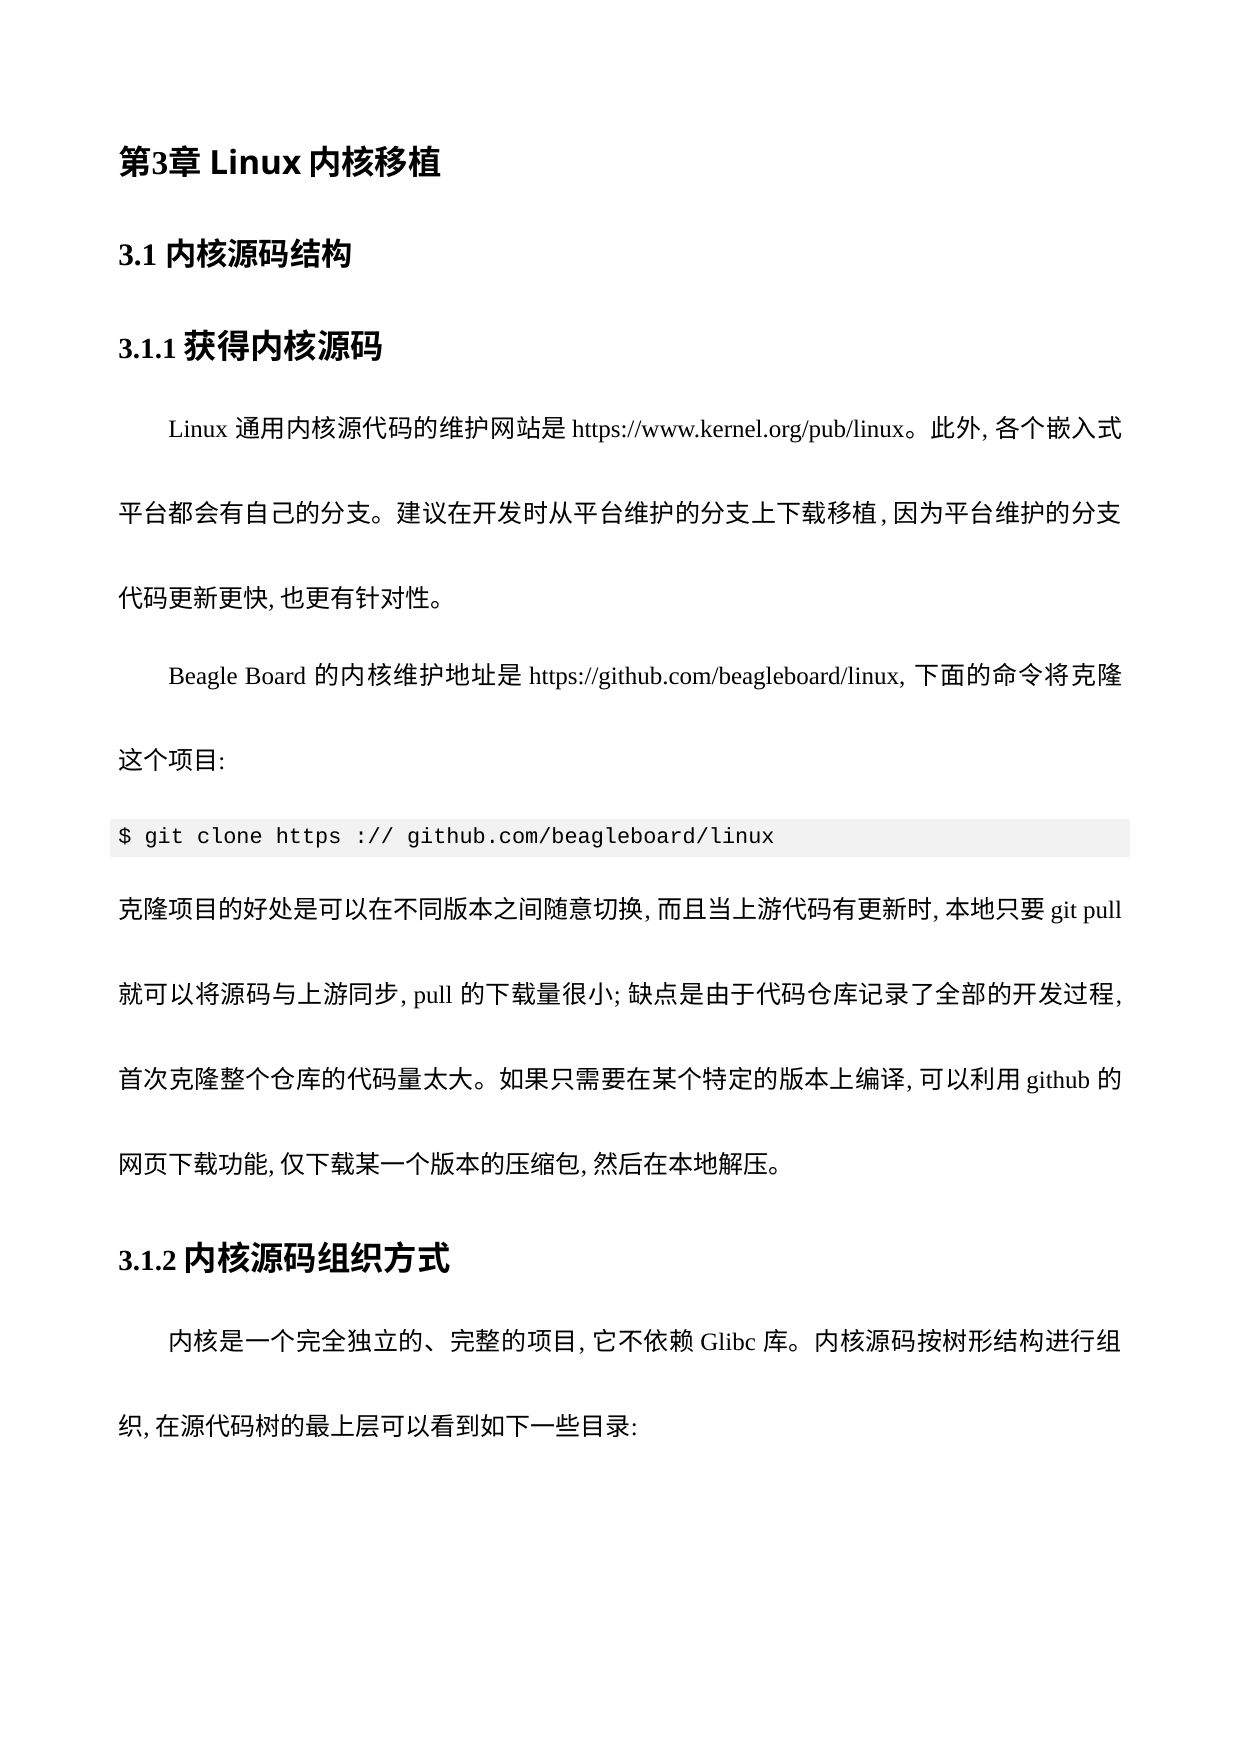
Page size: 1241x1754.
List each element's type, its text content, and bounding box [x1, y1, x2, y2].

subtitle Linux内核移植 [118, 126, 1122, 194]
subtitle 内核源码结构 [118, 218, 1122, 286]
text Beagle Board 的内核维护地址是https://github.com/beagleboard/linux, 下面的命令将克隆这个项目: [118, 640, 1122, 793]
subtitle 内核源码组织方式 [118, 1222, 1122, 1290]
text 内核是一个完全独立的、完整的项目, 它不依赖Glibc 库。内核源码按树形结构进行组织, 在源代码树的最上层可以看到如下一些目录: [118, 1306, 1122, 1458]
subtitle 获得内核源码 [118, 309, 1122, 377]
text $ git clone https :// github.com/beagleboard/linux [110, 819, 1130, 857]
text Linux 通用内核源代码的维护网站是https://www.kernel.org/pub/linux。此外, 各个嵌入式平台都会有自己的分支。建议在开发时从平台维护的分支上下载移植, 因为平台维护的分支代码更新更快, 也更有针对性。 [118, 393, 1122, 631]
text 克隆项目的好处是可以在不同版本之间随意切换, 而且当上游代码有更新时, 本地只要git pull就可以将源码与上游同步, pull 的下载量很小; 缺点是由于代码仓库记录了全部的开发过程, 首次克隆整个仓库的代码量太大。如果只需要在某个特定的版本上编译, 可以利用github 的网页下载功能, 仅下载某一个版本的压缩包, 然后在本地解压。 [118, 874, 1122, 1196]
